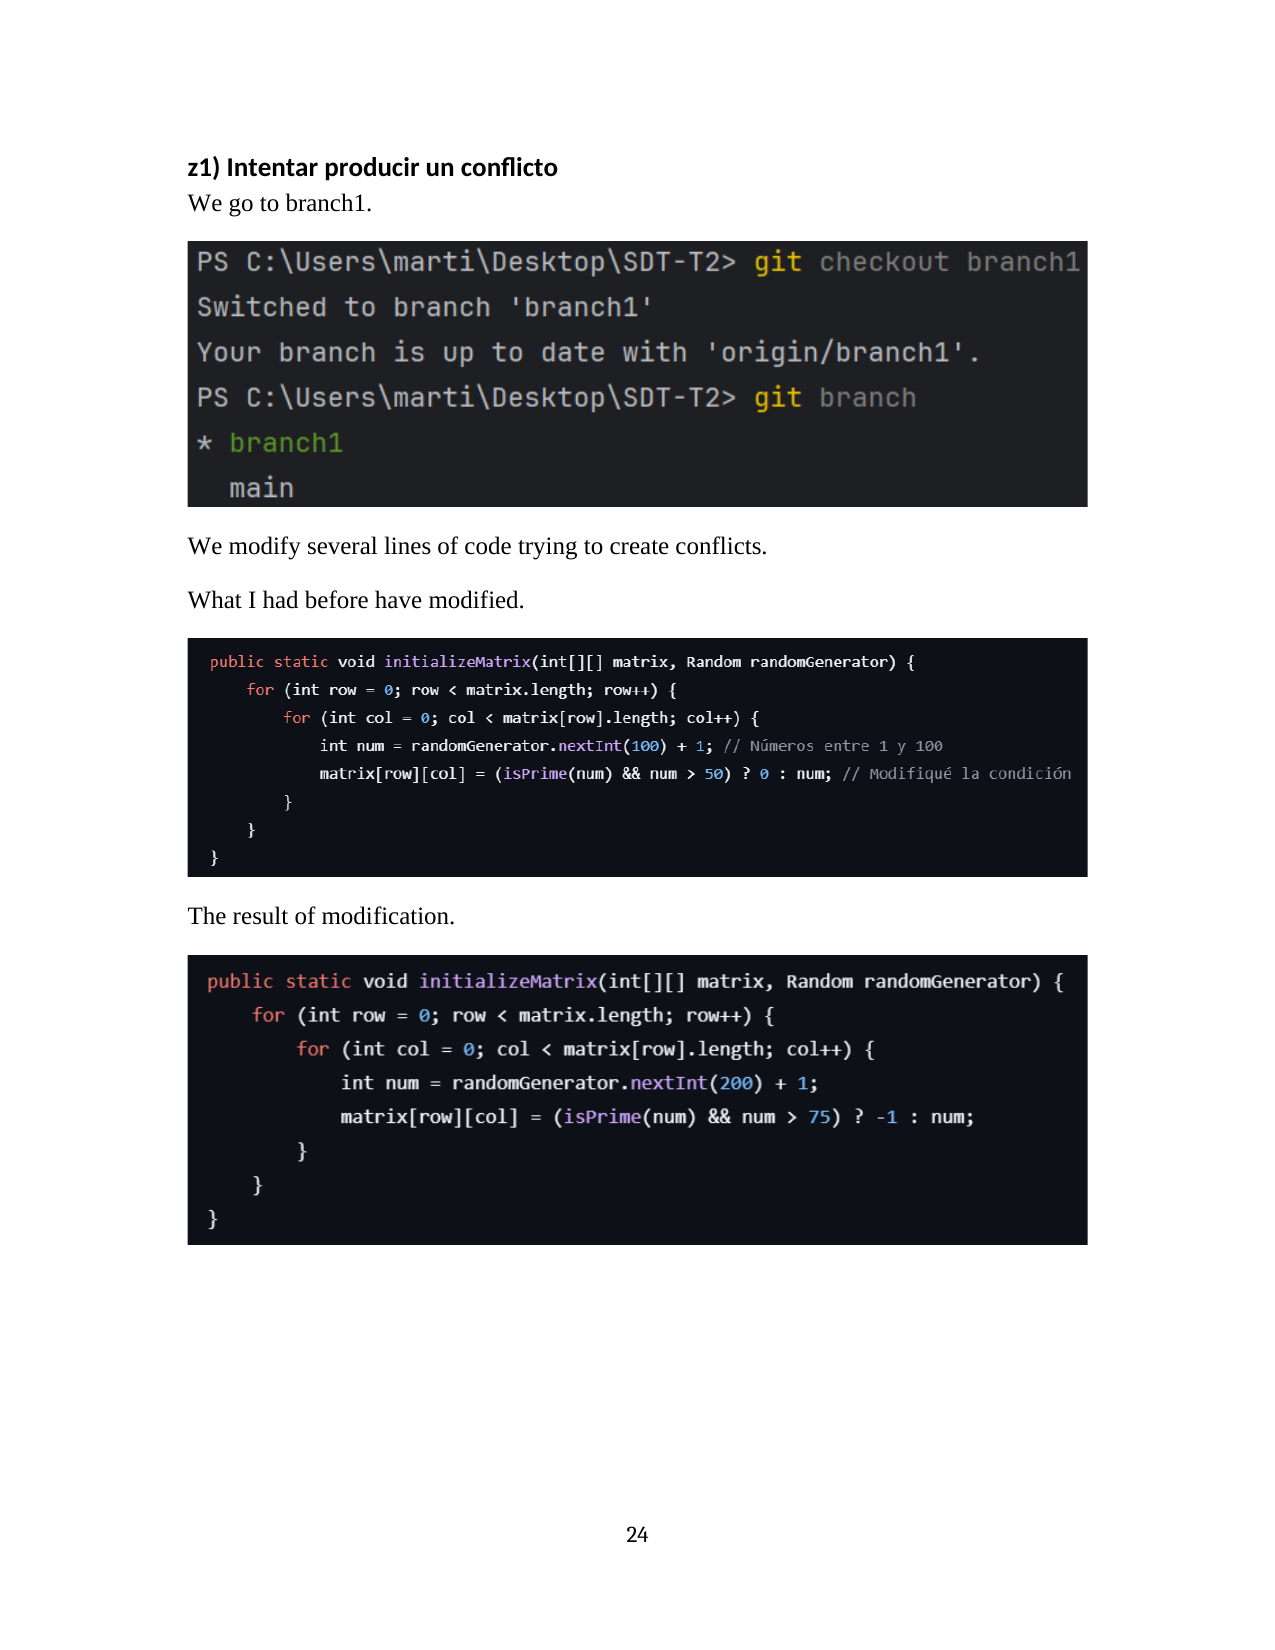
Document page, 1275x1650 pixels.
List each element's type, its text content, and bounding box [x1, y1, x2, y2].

subtitle z1) Intentar producir un conflicto [187, 150, 1087, 183]
text We go to branch1. [187, 188, 1087, 217]
picture [187, 638, 1088, 877]
text What I had before have modified. [187, 585, 1087, 613]
picture [187, 241, 1088, 507]
text The result of modification. [187, 901, 1087, 930]
picture [187, 955, 1088, 1245]
text We modify several lines of code trying to create conflicts. [187, 531, 1087, 560]
